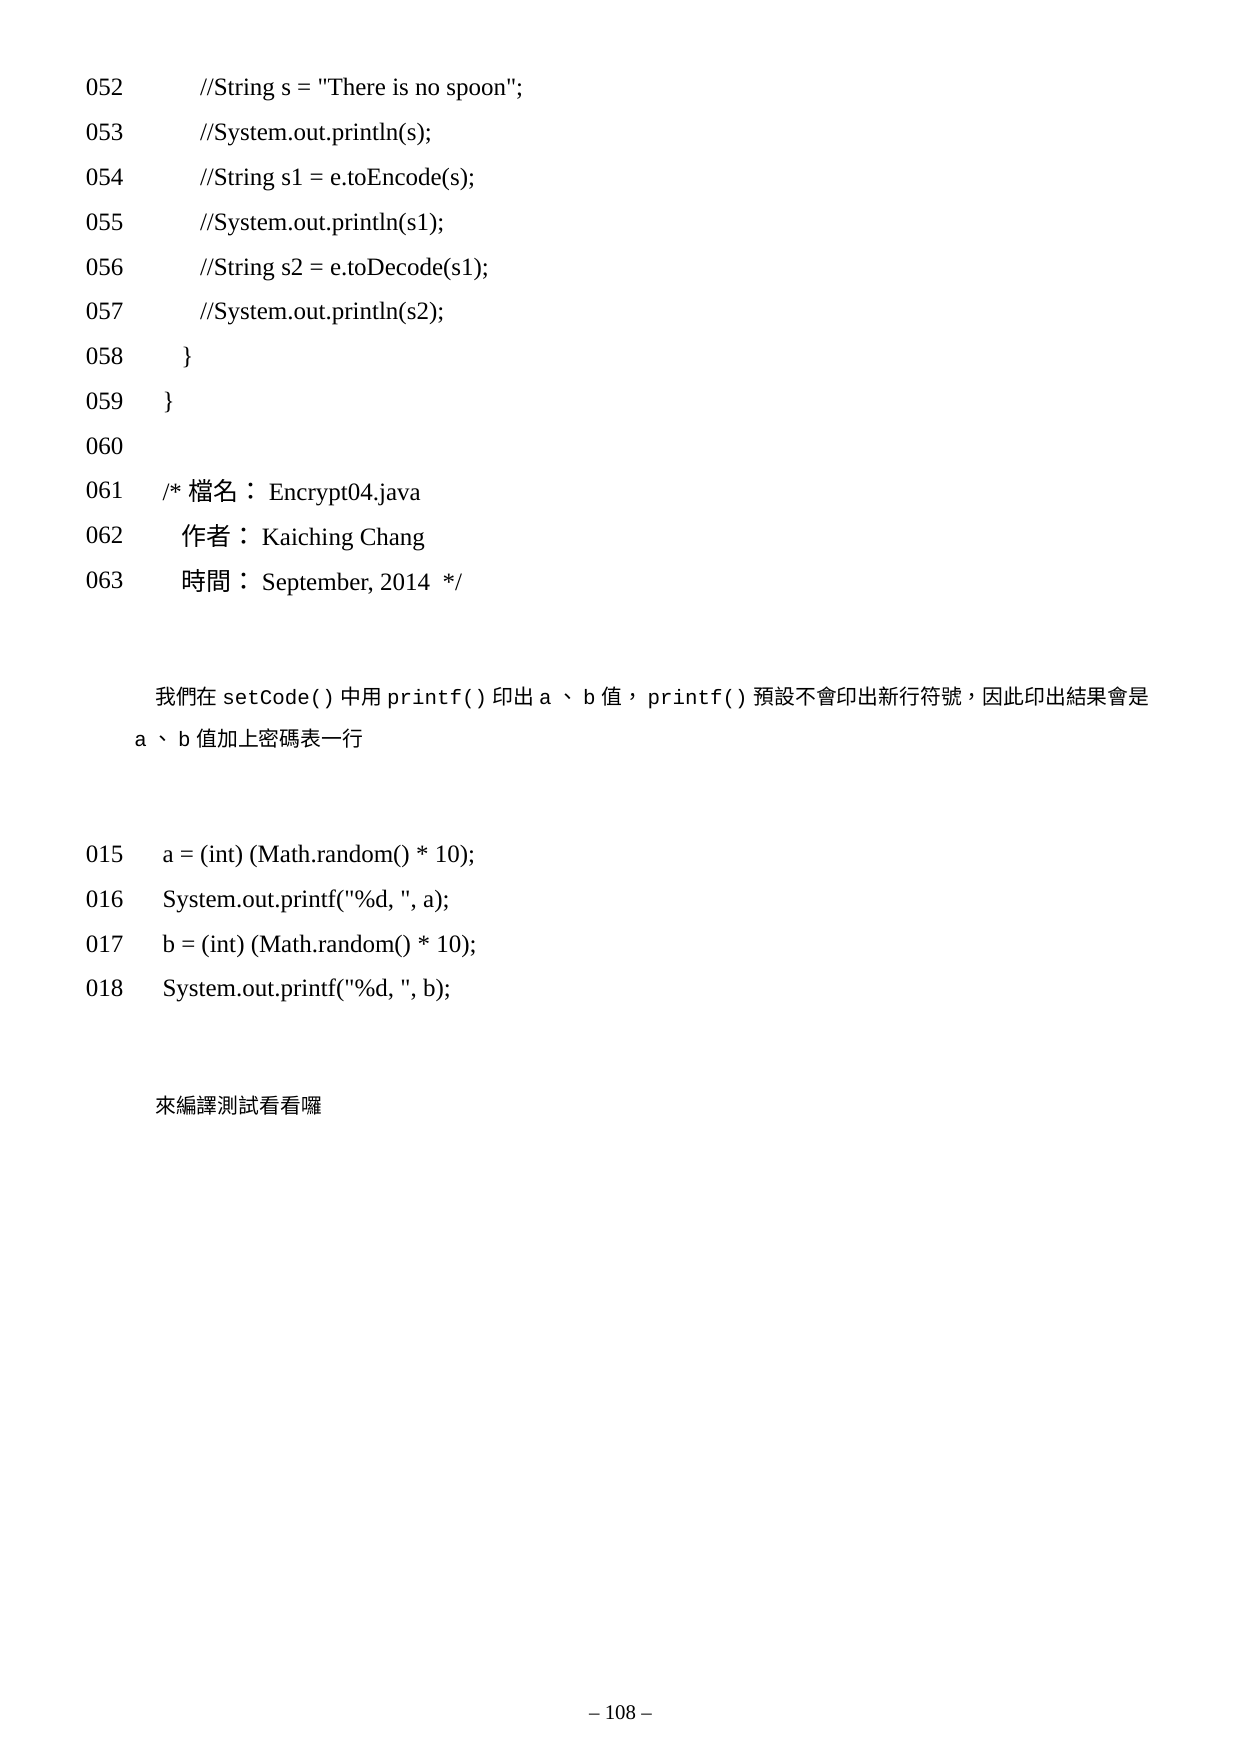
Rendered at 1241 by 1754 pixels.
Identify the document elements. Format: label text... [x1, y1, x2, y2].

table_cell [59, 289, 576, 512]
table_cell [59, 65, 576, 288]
text 來編譯測試看看囉 [134, 1083, 1150, 1125]
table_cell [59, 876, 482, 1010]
text 我們在 setCode() 中用 printf() 印出 a 、 b 值， printf() 預設不會印出新行符號，因此印出結果會是 a 、 b 值加上密碼表一行 [134, 675, 1150, 758]
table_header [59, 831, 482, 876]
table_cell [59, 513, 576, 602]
